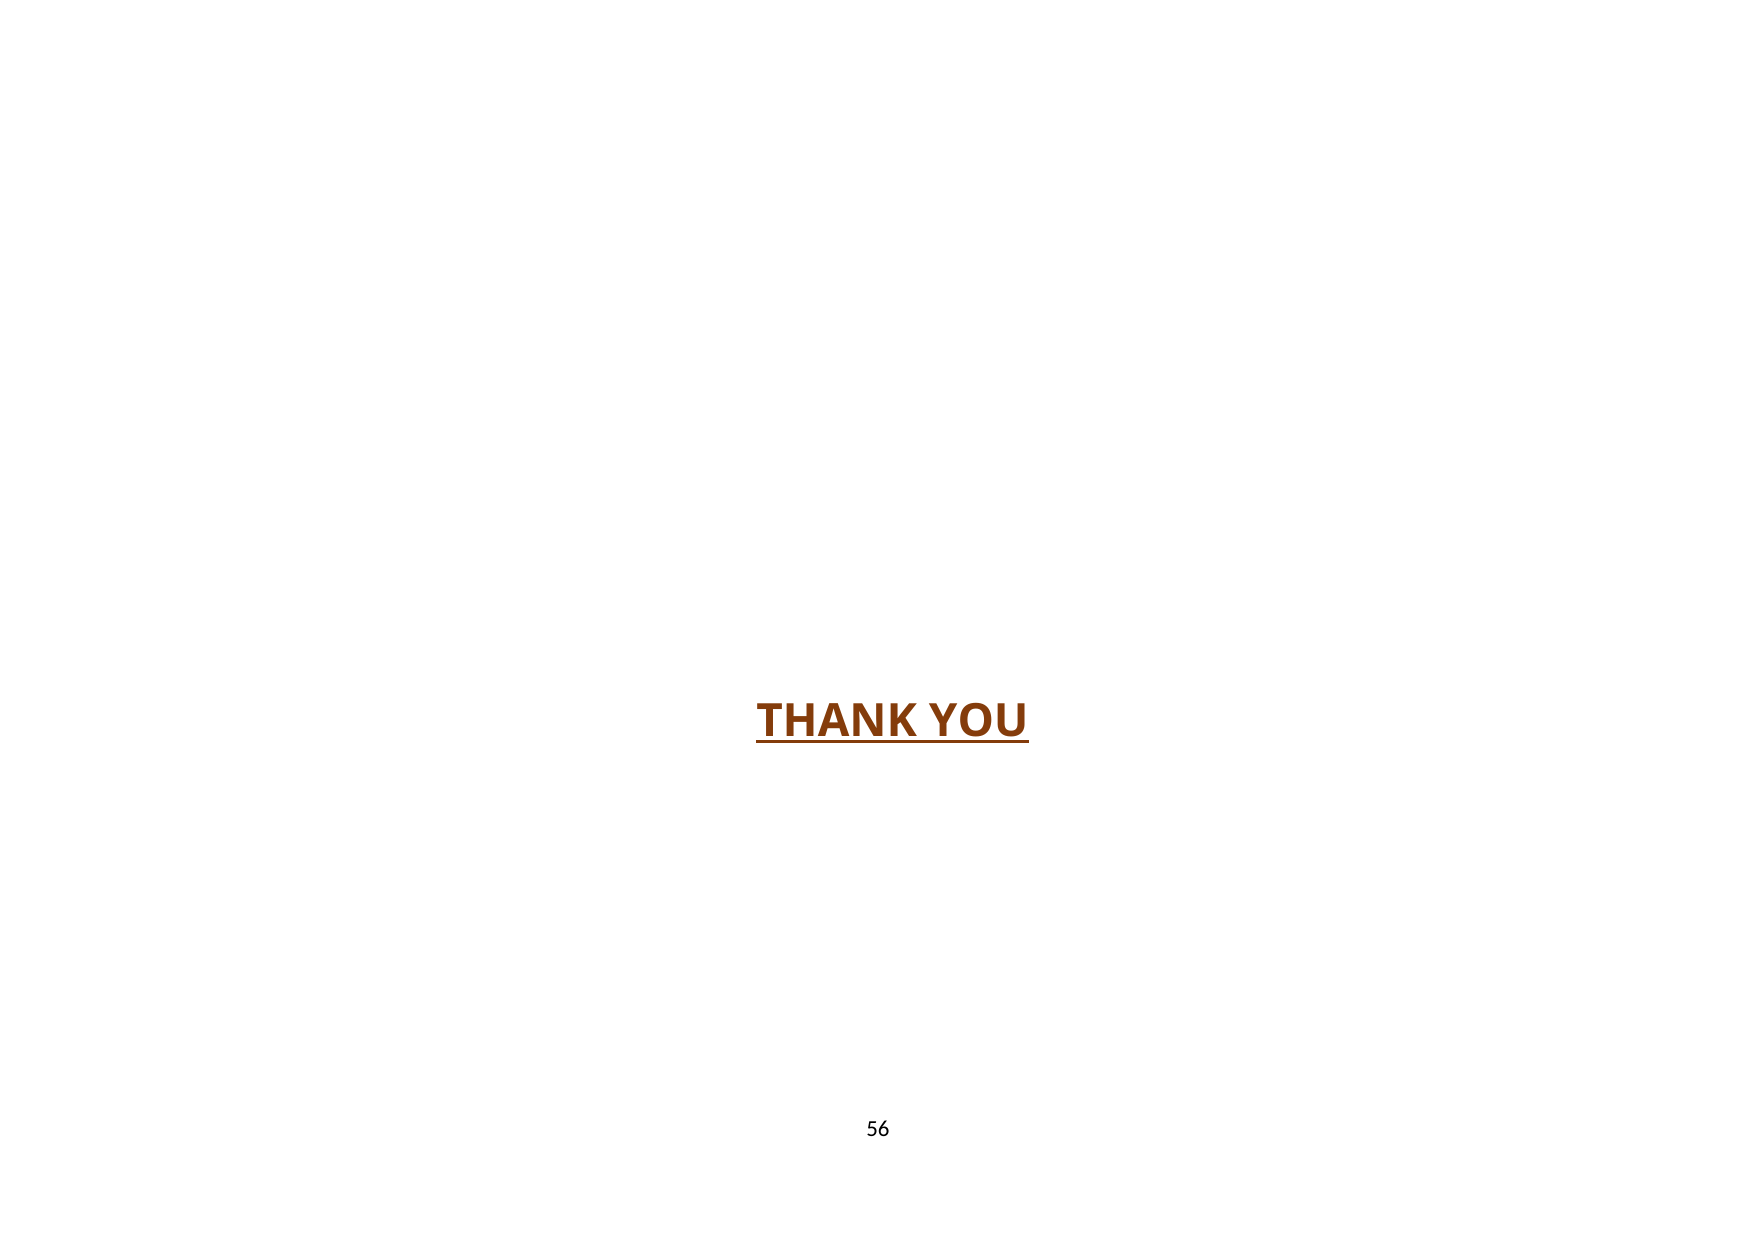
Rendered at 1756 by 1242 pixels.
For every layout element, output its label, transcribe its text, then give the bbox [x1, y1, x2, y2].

text THANK YOU [681, 687, 1749, 749]
